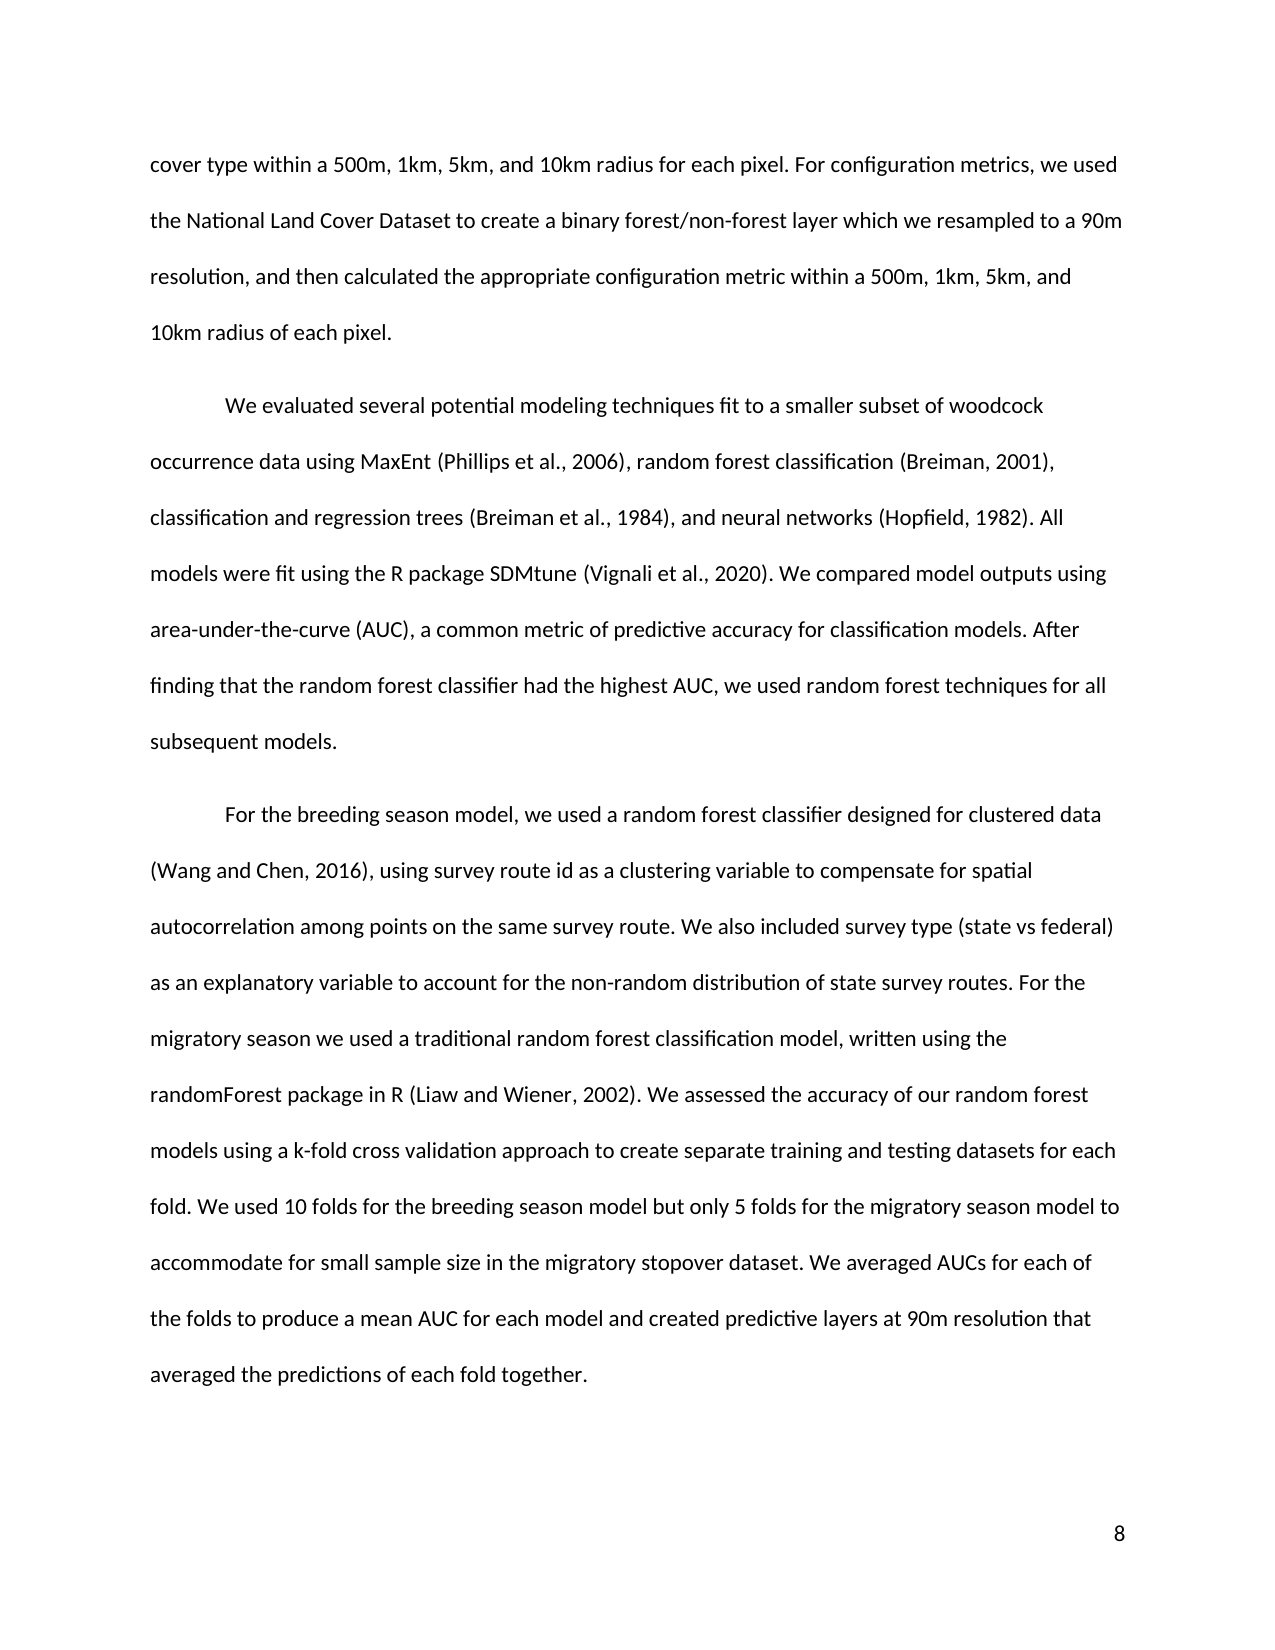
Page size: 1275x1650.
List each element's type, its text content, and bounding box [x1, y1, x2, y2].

text For the breeding season model, we used a random forest classifier designed for clustered data (Wang and Chen, 2016), using survey route id as a clustering variable to compensate for spatial autocorrelation among points on the same survey route. We also included survey type (state vs federal) as an explanatory variable to account for the non-random distribution of state survey routes. For the migratory season we used a traditional random forest classification model, written using the randomForest package in R (Liaw and Wiener, 2002). We assessed the accuracy of our random forest models using a k-fold cross validation approach to create separate training and testing datasets for each fold. We used 10 folds for the breeding season model but only 5 folds for the migratory season model to accommodate for small sample size in the migratory stopover dataset. We averaged AUCs for each of the folds to produce a mean AUC for each model and created predictive layers at 90m resolution that averaged the predictions of each fold together. [150, 800, 1125, 1388]
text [150, 150, 1125, 346]
text We evaluated several potential modeling techniques fit to a smaller subset of woodcock occurrence data using MaxEnt (Phillips et al., 2006), random forest classification (Breiman, 2001), classification and regression trees (Breiman et al., 1984), and neural networks (Hopfield, 1982). All models were fit using the R package SDMtune (Vignali et al., 2020). We compared model outputs using area-under-the-curve (AUC), a common metric of predictive accuracy for classification models. After finding that the random forest classifier had the highest AUC, we used random forest techniques for all subsequent models. [150, 391, 1125, 755]
